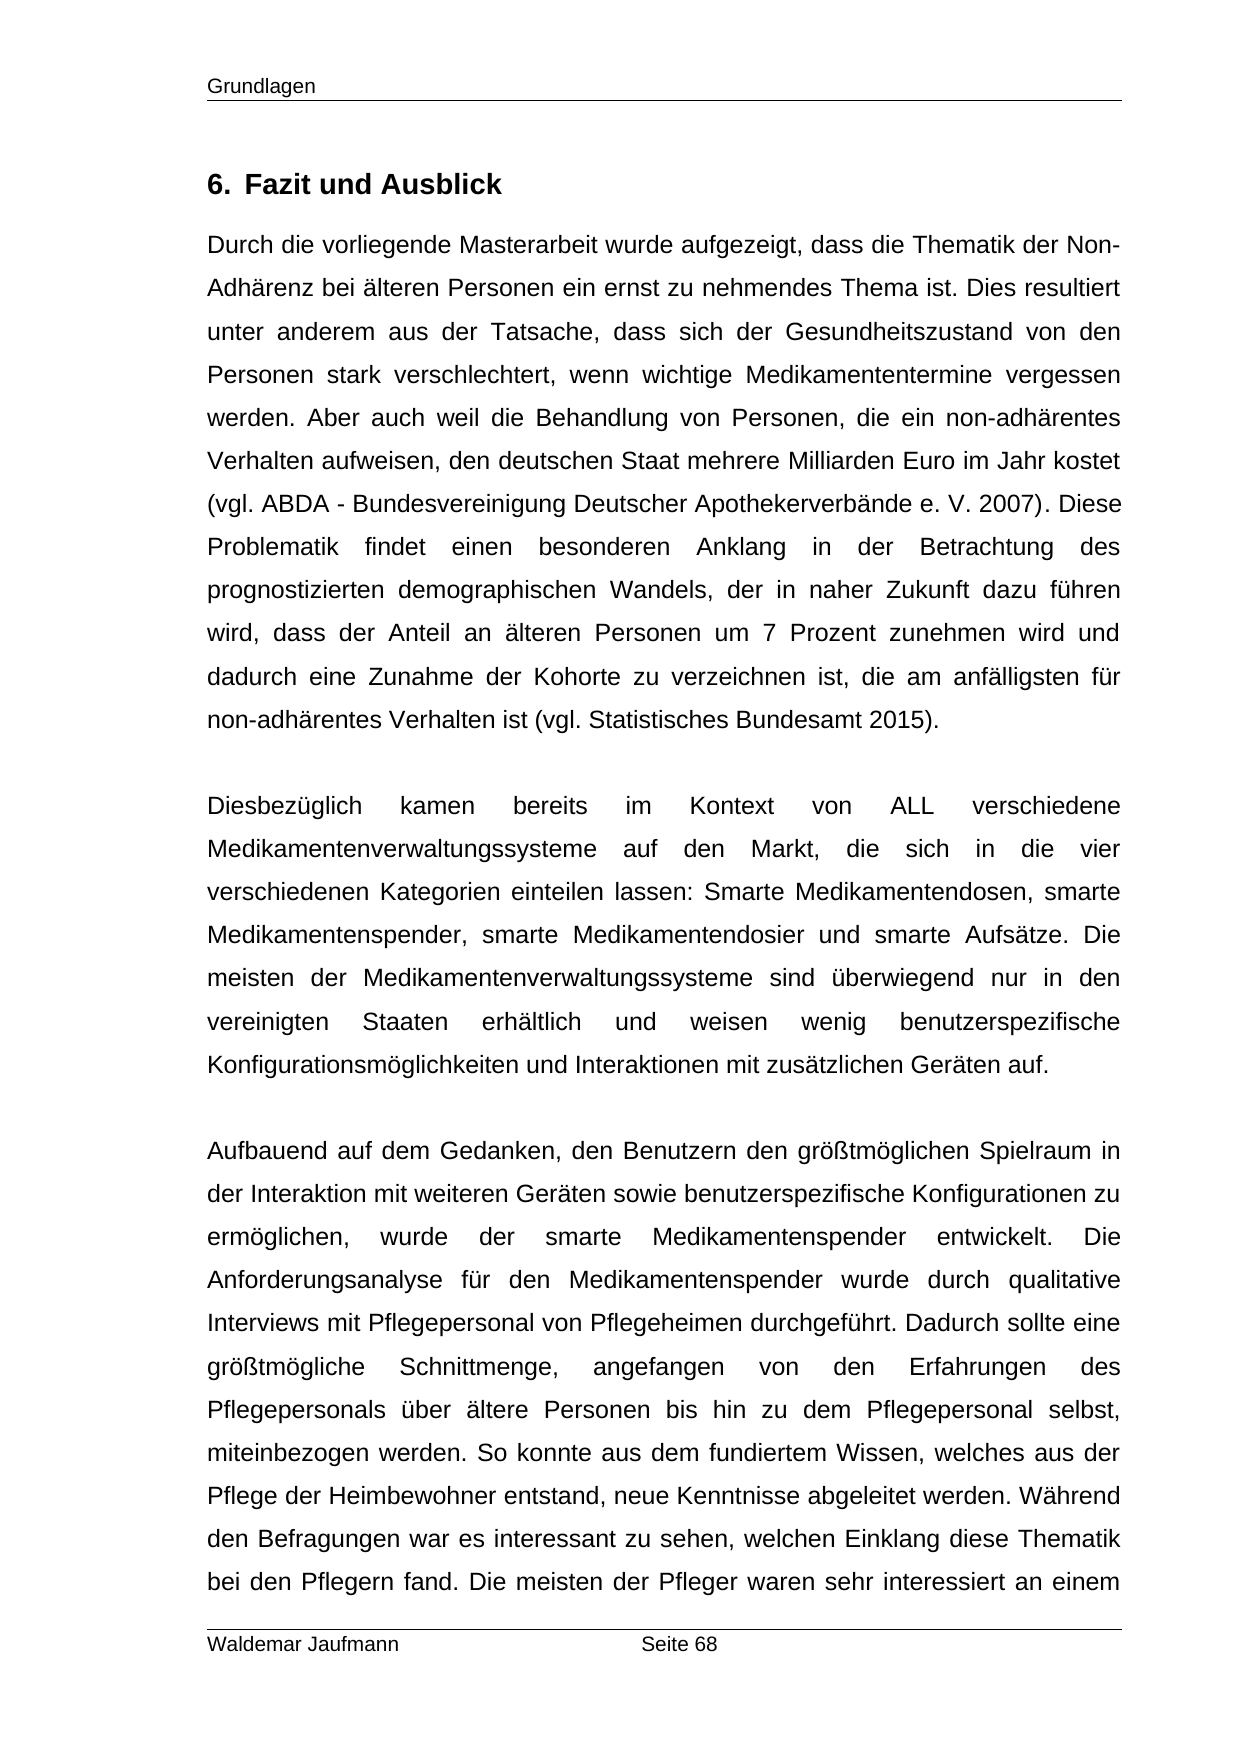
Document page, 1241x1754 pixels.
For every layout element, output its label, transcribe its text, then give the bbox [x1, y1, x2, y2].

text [207, 1136, 1122, 1596]
text Diesbezüglich kamen bereits im Kontext von ALL verschiedene Medikamentenverwaltungssysteme auf den Markt, die sich in die vier verschiedenen Kategorien einteilen lassen: Smarte Medikamentendosen, smarte Medikamentenspender, smarte Medikamentendosier und smarte Aufsätze. Die meisten der Medikamentenverwaltungssysteme sind überwiegend nur in den vereinigten Staaten erhältlich und weisen wenig benutzerspezifische Konfigurationsmöglichkeiten und Interaktionen mit zusätzlichen Geräten auf. [207, 791, 1122, 1078]
text Durch die vorliegende Masterarbeit wurde aufgezeigt, dass die Thematik der Non-Adhärenz bei älteren Personen ein ernst zu nehmendes Thema ist. Dies resultiert unter anderem aus der Tatsache, dass sich der Gesundheitszustand von den Personen stark verschlechtert, wenn wichtige Medikamententermine vergessen werden. Aber auch weil die Behandlung von Personen, die ein non-adhärentes Verhalten aufweisen, den deutschen Staat mehrere Milliarden Euro im Jahr kostet (vgl. ABDA - Bundesvereinigung Deutscher Apothekerverbände e. V. 2007). Diese Problematik findet einen besonderen Anklang in der Betrachtung des prognostizierten demographischen Wandels, der in naher Zukunft dazu führen wird, dass der Anteil an älteren Personen um 7 Prozent zunehmen wird und dadurch eine Zunahme der Kohorte zu verzeichnen ist, die am anfälligsten für non-adhärentes Verhalten ist (vgl. Statistisches Bundesamt 2015). [207, 230, 1122, 733]
subtitle Fazit und Ausblick [207, 168, 1122, 201]
